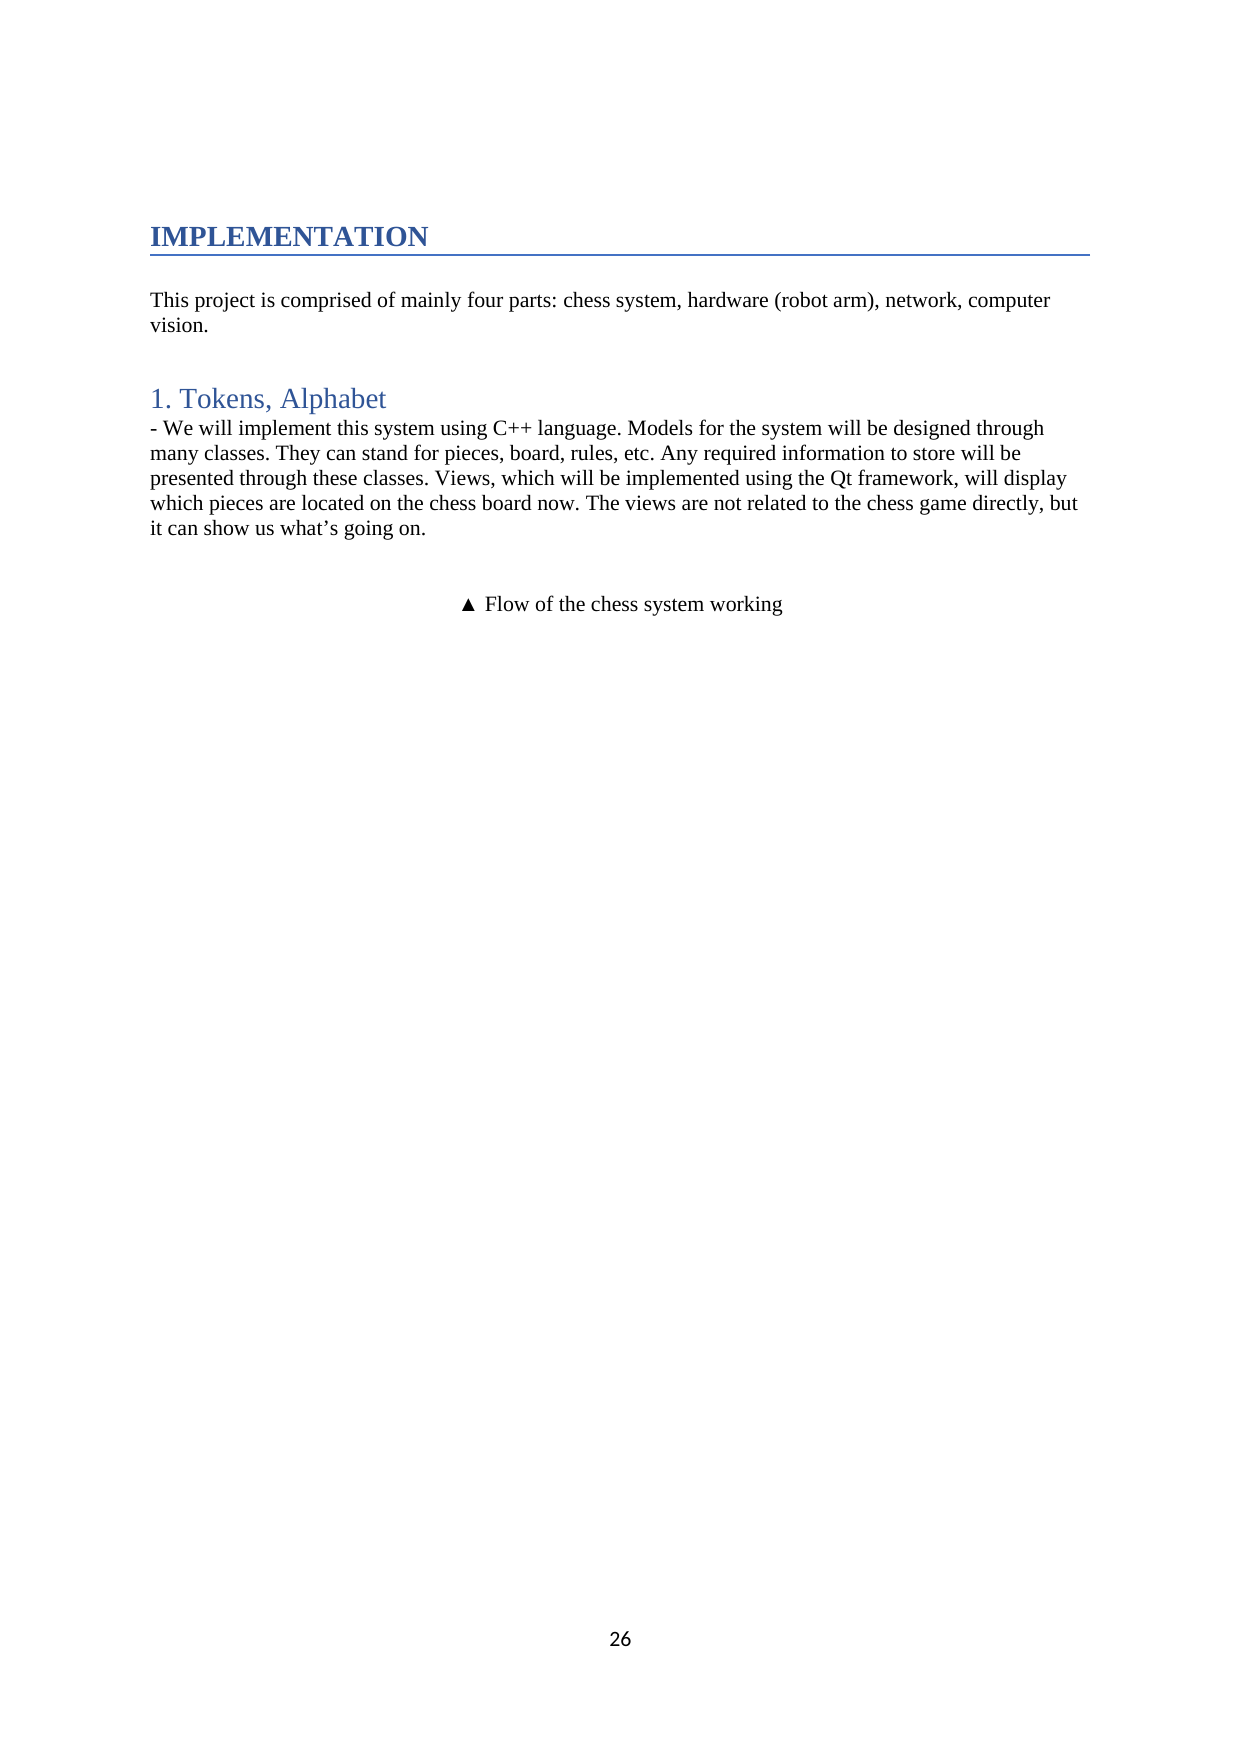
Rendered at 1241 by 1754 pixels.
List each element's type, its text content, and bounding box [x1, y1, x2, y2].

text - We will implement this system using C++ language. Models for the system will be designed through many classes. They can stand for pieces, board, rules, etc. Any required information to store will be presented through these classes. Views, which will be implemented using the Qt framework, will display which pieces are located on the chess board now. The views are not related to the chess game directly, but it can show us what’s going on. [150, 414, 1090, 541]
subtitle 1. Tokens, Alphabet [150, 381, 1090, 414]
text This project is comprised of mainly four parts: chess system, hardware (robot arm), network, computer vision. [150, 287, 1090, 364]
text ▲ Flow of the chess system working [150, 591, 1090, 616]
subtitle IMPLEMENTATION [150, 219, 1090, 254]
